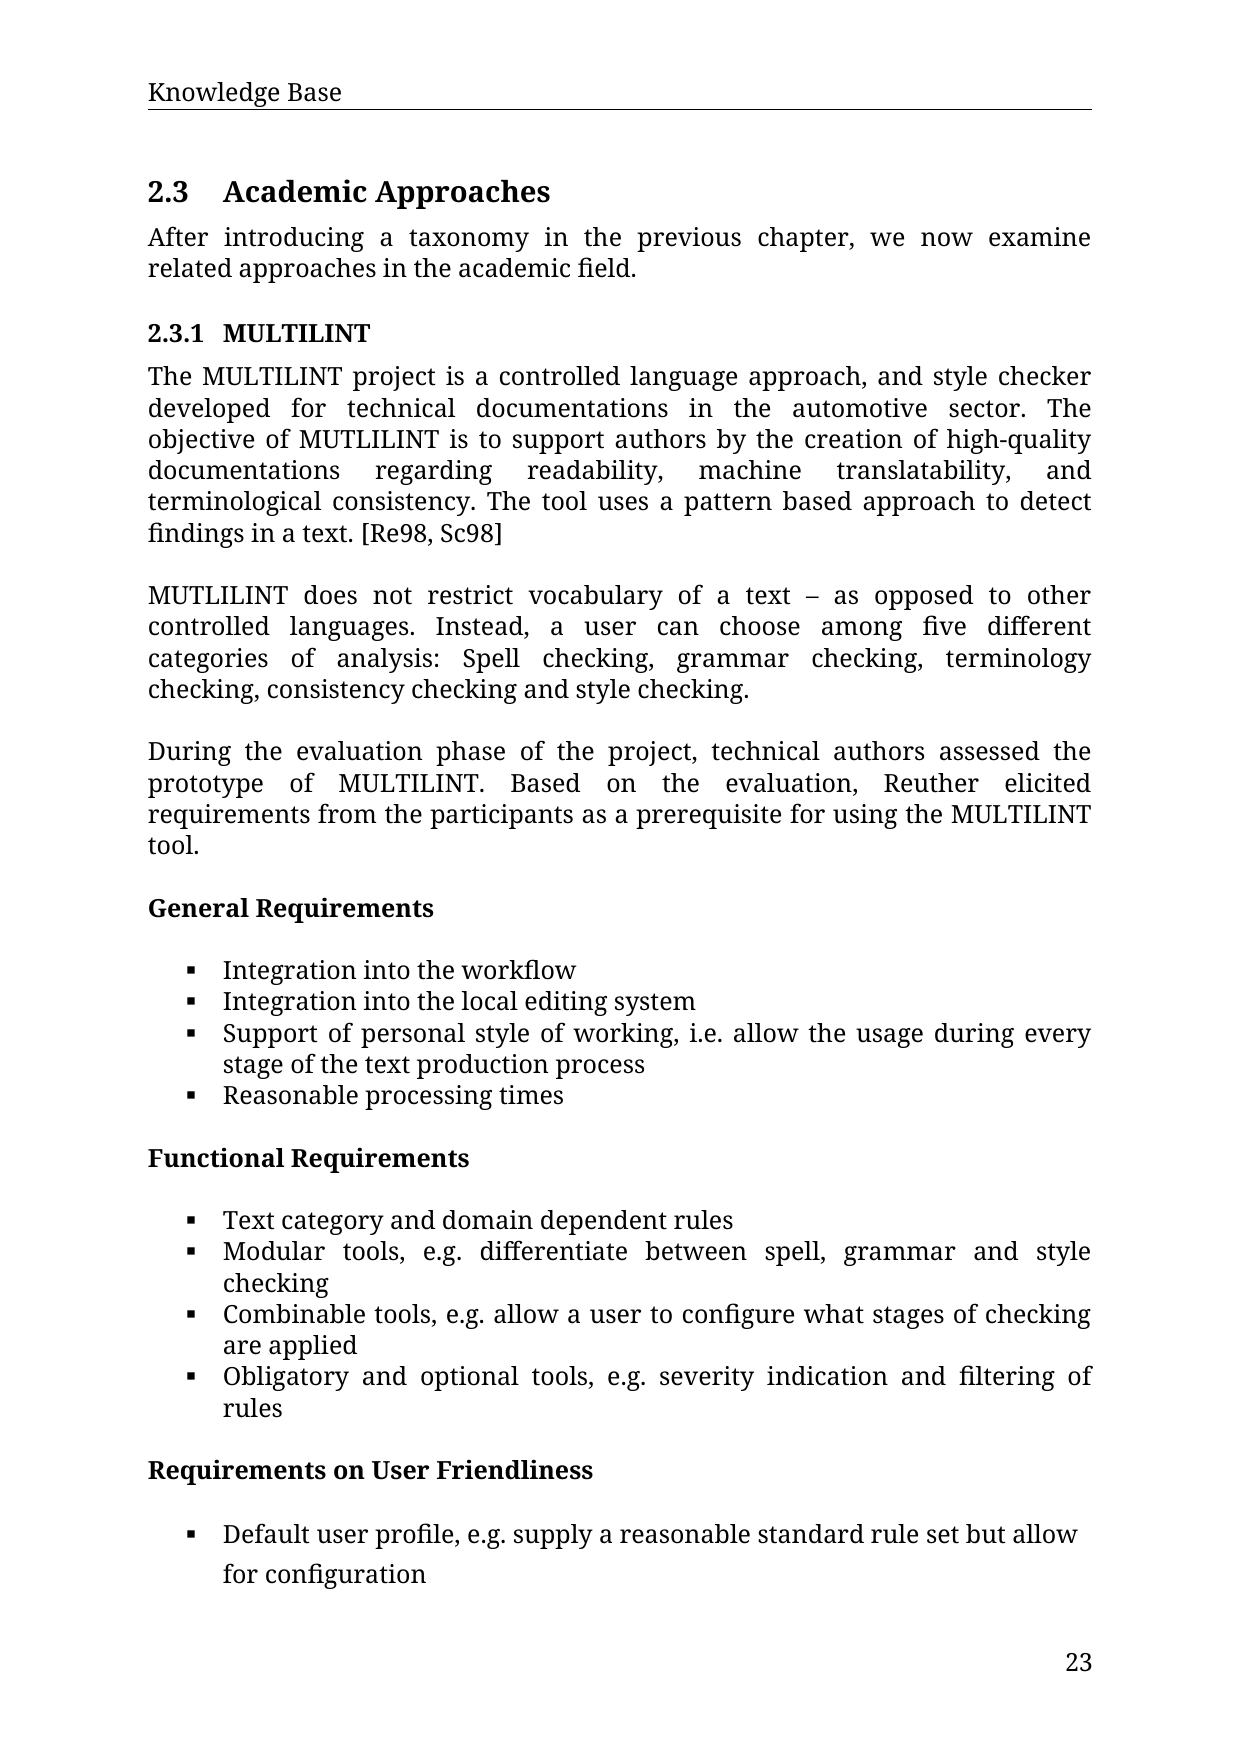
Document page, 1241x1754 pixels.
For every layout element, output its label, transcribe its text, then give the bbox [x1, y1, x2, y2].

list Integration into the workflow [185, 954, 1092, 986]
subtitle MULTILINT [148, 317, 1092, 348]
list Support of personal style of working, i.e. allow the usage during every stage of the text production process [185, 1017, 1092, 1079]
text MUTLILINT does not restrict vocabulary of a text – as opposed to other controlled languages. Instead, a user can choose among five different categories of analysis: Spell checking, grammar checking, terminology checking, consistency checking and style checking. [148, 579, 1092, 704]
text After introducing a taxonomy in the previous chapter, we now examine related approaches in the academic field. [148, 221, 1092, 284]
list Modular tools, e.g. differentiate between spell, grammar and style checking [185, 1236, 1092, 1298]
list Text category and domain dependent rules [185, 1204, 1092, 1236]
list Reasonable processing times [185, 1079, 1092, 1111]
text General Requirements [148, 892, 1092, 923]
list Combinable tools, e.g. allow a user to configure what stages of checking are applied [185, 1298, 1092, 1361]
list Integration into the local editing system [185, 986, 1092, 1017]
list Obligatory and optional tools, e.g. severity indication and filtering of rules [185, 1361, 1092, 1423]
subtitle Academic Approaches [148, 177, 1092, 209]
text During the evaluation phase of the project, technical authors assessed the prototype of MULTILINT. Based on the evaluation, Reuther elicited requirements from the participants as a prerequisite for using the MULTILINT tool. [148, 736, 1092, 861]
list Default user profile, e.g. supply a reasonable standard rule set but allow for configuration [185, 1517, 1092, 1590]
text The MULTILINT project is a controlled language approach, and style checker developed for technical documentations in the automotive sector. The objective of MUTLILINT is to support authors by the creation of high-quality documentations regarding readability, machine translatability, and terminological consistency. The tool uses a pattern based approach to detect findings in a text. [Re98, Sc98] [148, 361, 1092, 548]
text Functional Requirements [148, 1142, 1092, 1173]
text Requirements on User Friendliness [148, 1454, 1092, 1486]
